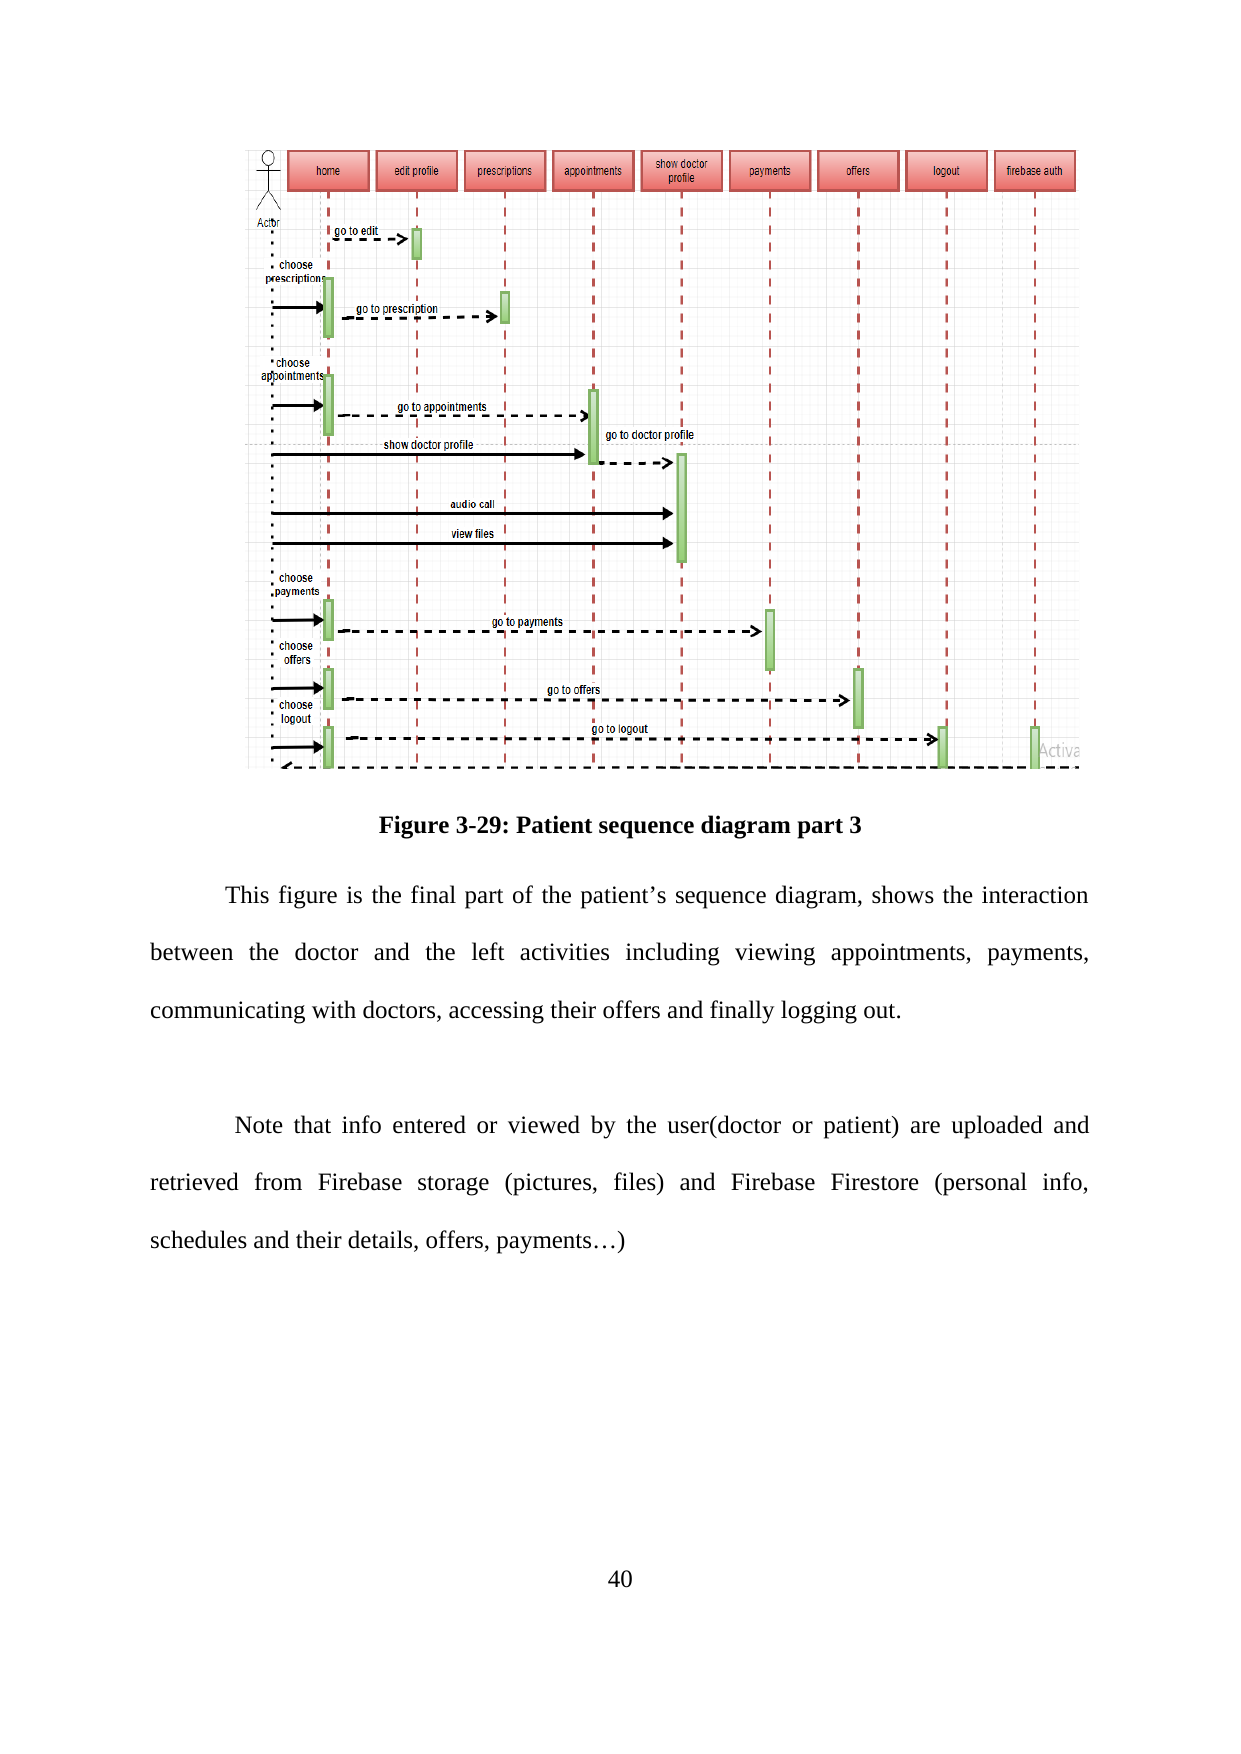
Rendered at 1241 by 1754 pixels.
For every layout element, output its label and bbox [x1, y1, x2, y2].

picture [245, 150, 1080, 769]
